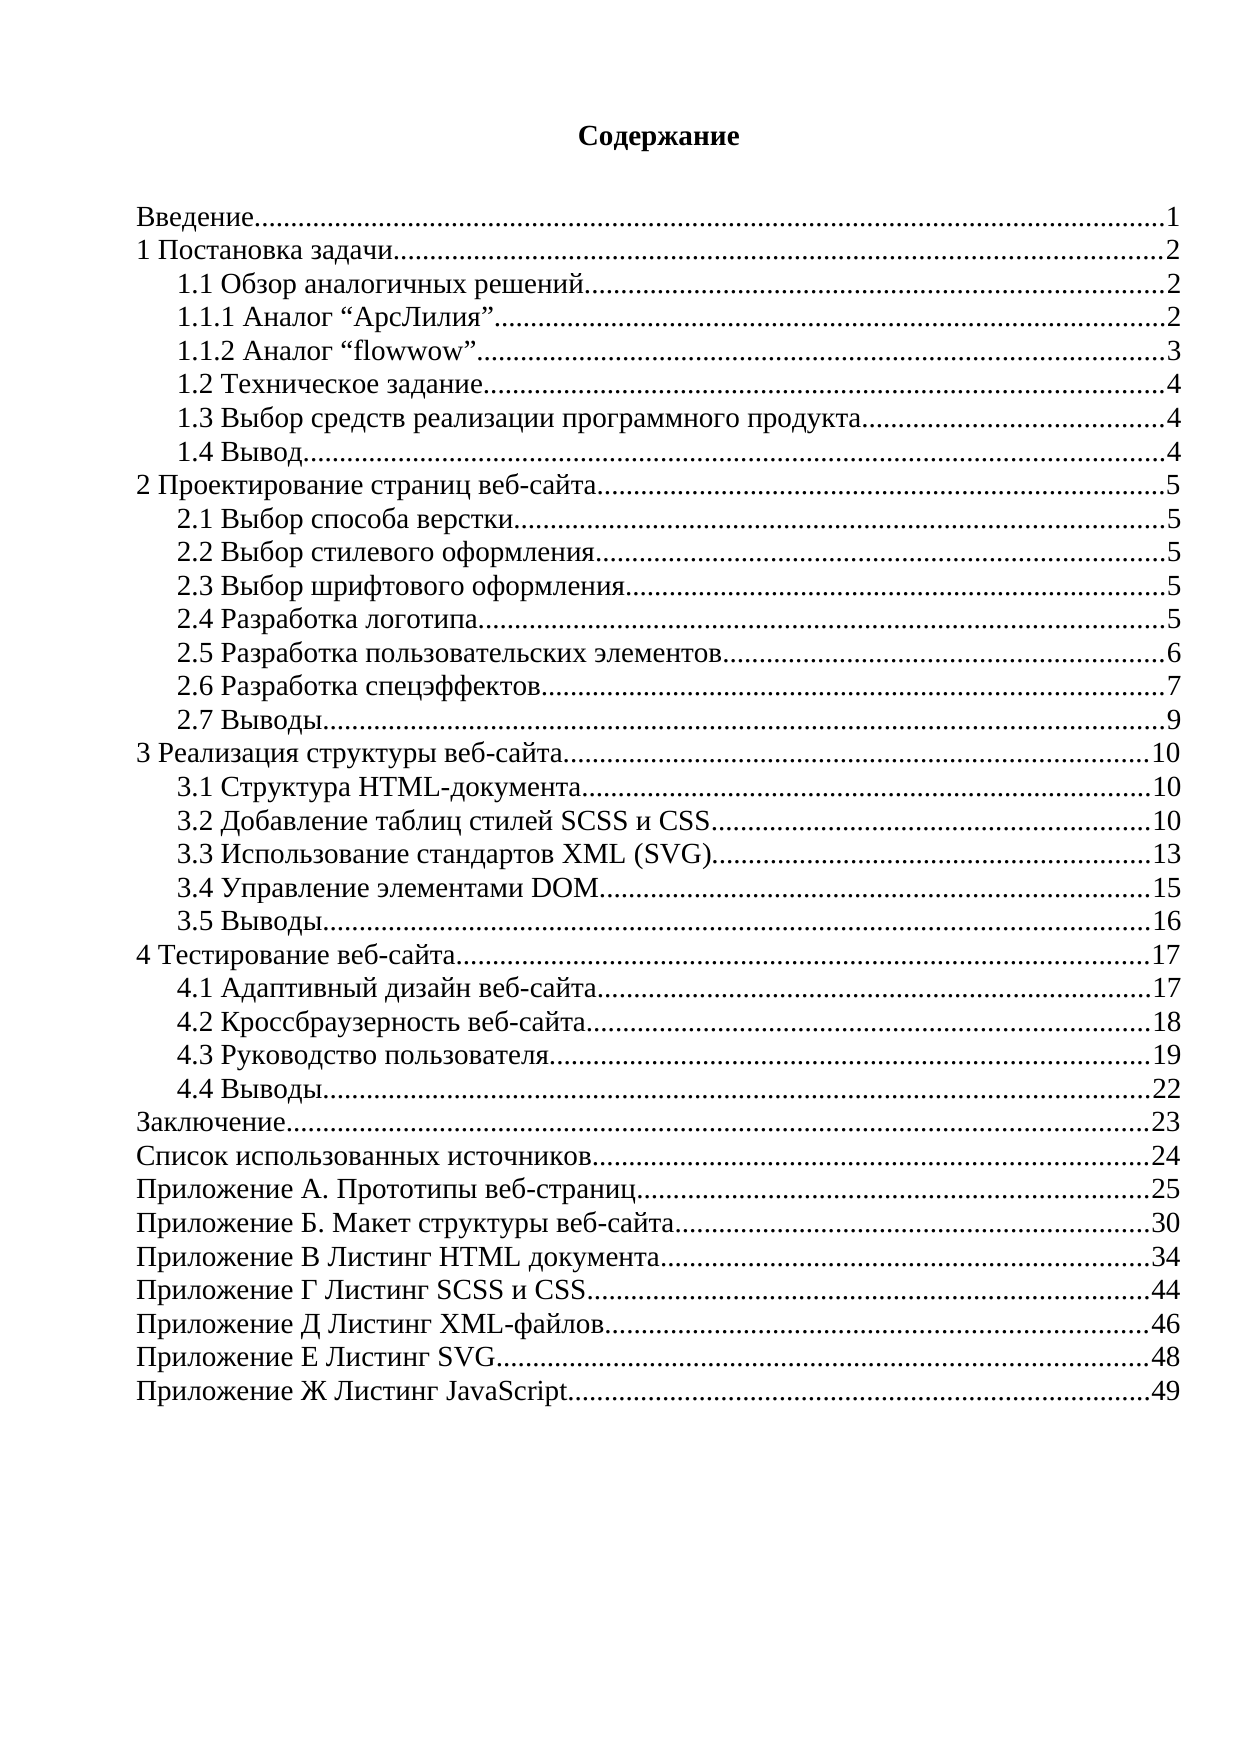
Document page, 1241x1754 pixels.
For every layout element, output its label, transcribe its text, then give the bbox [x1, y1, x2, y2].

text Содержание [136, 118, 1181, 152]
